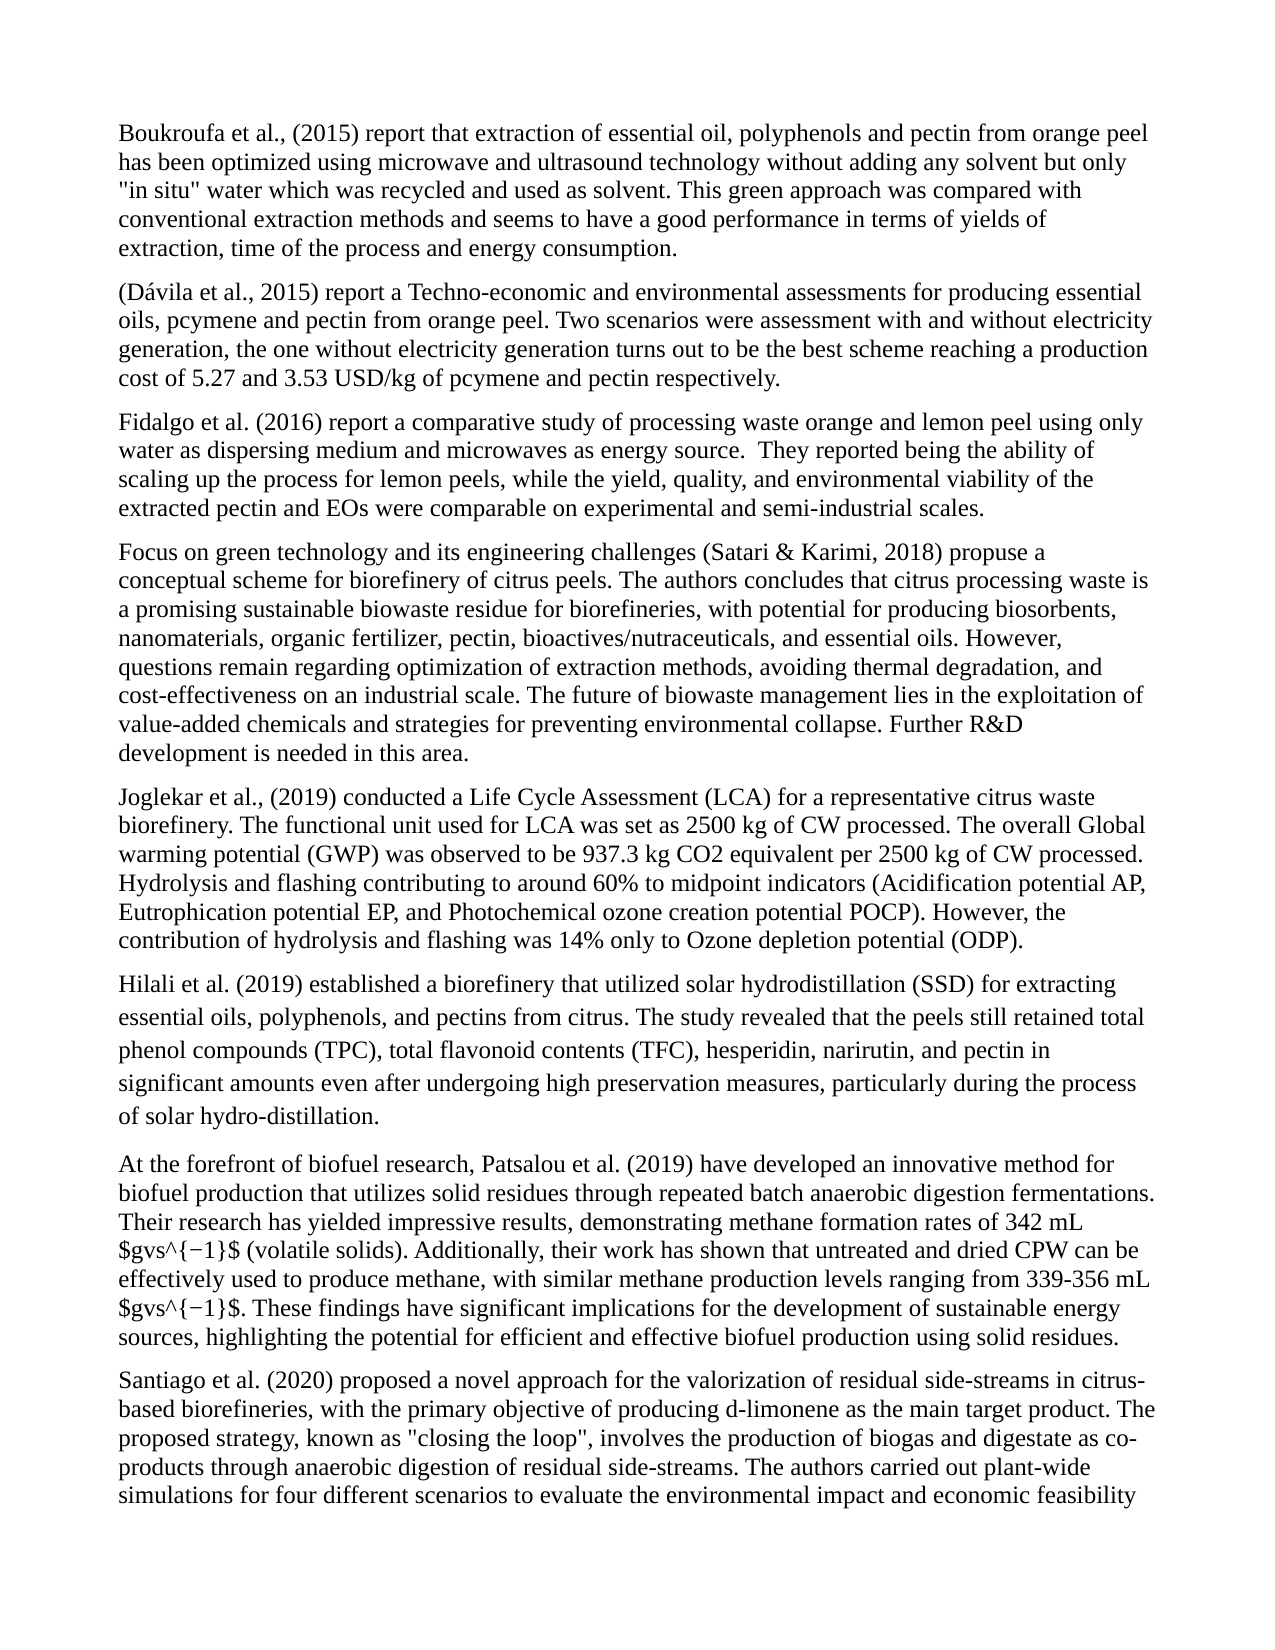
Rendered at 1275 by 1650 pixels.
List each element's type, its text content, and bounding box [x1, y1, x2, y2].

text (Dávila et al., 2015) report a Techno-economic and environmental assessments for producing essential oils, pcymene and pectin from orange peel. Two scenarios were assessment with and without electricity generation, the one without electricity generation turns out to be the best scheme reaching a production cost of 5.27 and 3.53 USD/kg of pcymene and pectin respectively. [118, 277, 1157, 392]
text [118, 1365, 1157, 1509]
text At the forefront of biofuel research, Patsalou et al. (2019) have developed an innovative method for biofuel production that utilizes solid residues through repeated batch anaerobic digestion fermentations. Their research has yielded impressive results, demonstrating methane formation rates of 342 mL $gvs^{−1}$ (volatile solids). Additionally, their work has shown that untreated and dried CPW can be effectively used to produce methane, with similar methane production levels ranging from 339-356 mL $gvs^{−1}$. These findings have significant implications for the development of sustainable energy sources, highlighting the potential for efficient and effective biofuel production using solid residues. [118, 1149, 1157, 1350]
text Boukroufa et al., (2015) report that extraction of essential oil, polyphenols and pectin from orange peel has been optimized using microwave and ultrasound technology without adding any solvent but only "in situ" water which was recycled and used as solvent. This green approach was compared with conventional extraction methods and seems to have a good performance in terms of yields of extraction, time of the process and energy consumption. [118, 118, 1157, 262]
text Fidalgo et al. (2016) report a comparative study of processing waste orange and lemon peel using only water as dispersing medium and microwaves as energy source. They reported being the ability of scaling up the process for lemon peels, while the yield, quality, and environmental viability of the extracted pectin and EOs were comparable on experimental and semi-industrial scales. [118, 407, 1157, 522]
text Joglekar et al., (2019) conducted a Life Cycle Assessment (LCA) for a representative citrus waste biorefinery. The functional unit used for LCA was set as 2500 kg of CW processed. The overall Global warming potential (GWP) was observed to be 937.3 kg CO2 equivalent per 2500 kg of CW processed. Hydrolysis and flashing contributing to around 60% to midpoint indicators (Acidification potential AP, Eutrophication potential EP, and Photochemical ozone creation potential POCP). However, the contribution of hydrolysis and flashing was 14% only to Ozone depletion potential (ODP). [118, 782, 1157, 954]
text Focus on green technology and its engineering challenges (Satari & Karimi, 2018) propuse a conceptual scheme for biorefinery of citrus peels. The authors concludes that citrus processing waste is a promising sustainable biowaste residue for biorefineries, with potential for producing biosorbents, nanomaterials, organic fertilizer, pectin, bioactives/nutraceuticals, and essential oils. However, questions remain regarding optimization of extraction methods, avoiding thermal degradation, and cost-effectiveness on an industrial scale. The future of biowaste management lies in the exploitation of value-added chemicals and strategies for preventing environmental collapse. Further R&D development is needed in this area. [118, 537, 1157, 767]
text Hilali et al. (2019) established a biorefinery that utilized solar hydrodistillation (SSD) for extracting essential oils, polyphenols, and pectins from citrus. The study revealed that the peels still retained total phenol compounds (TPC), total flavonoid contents (TFC), hesperidin, narirutin, and pectin in significant amounts even after undergoing high preservation measures, particularly during the process of solar hydro-distillation. [118, 969, 1157, 1130]
